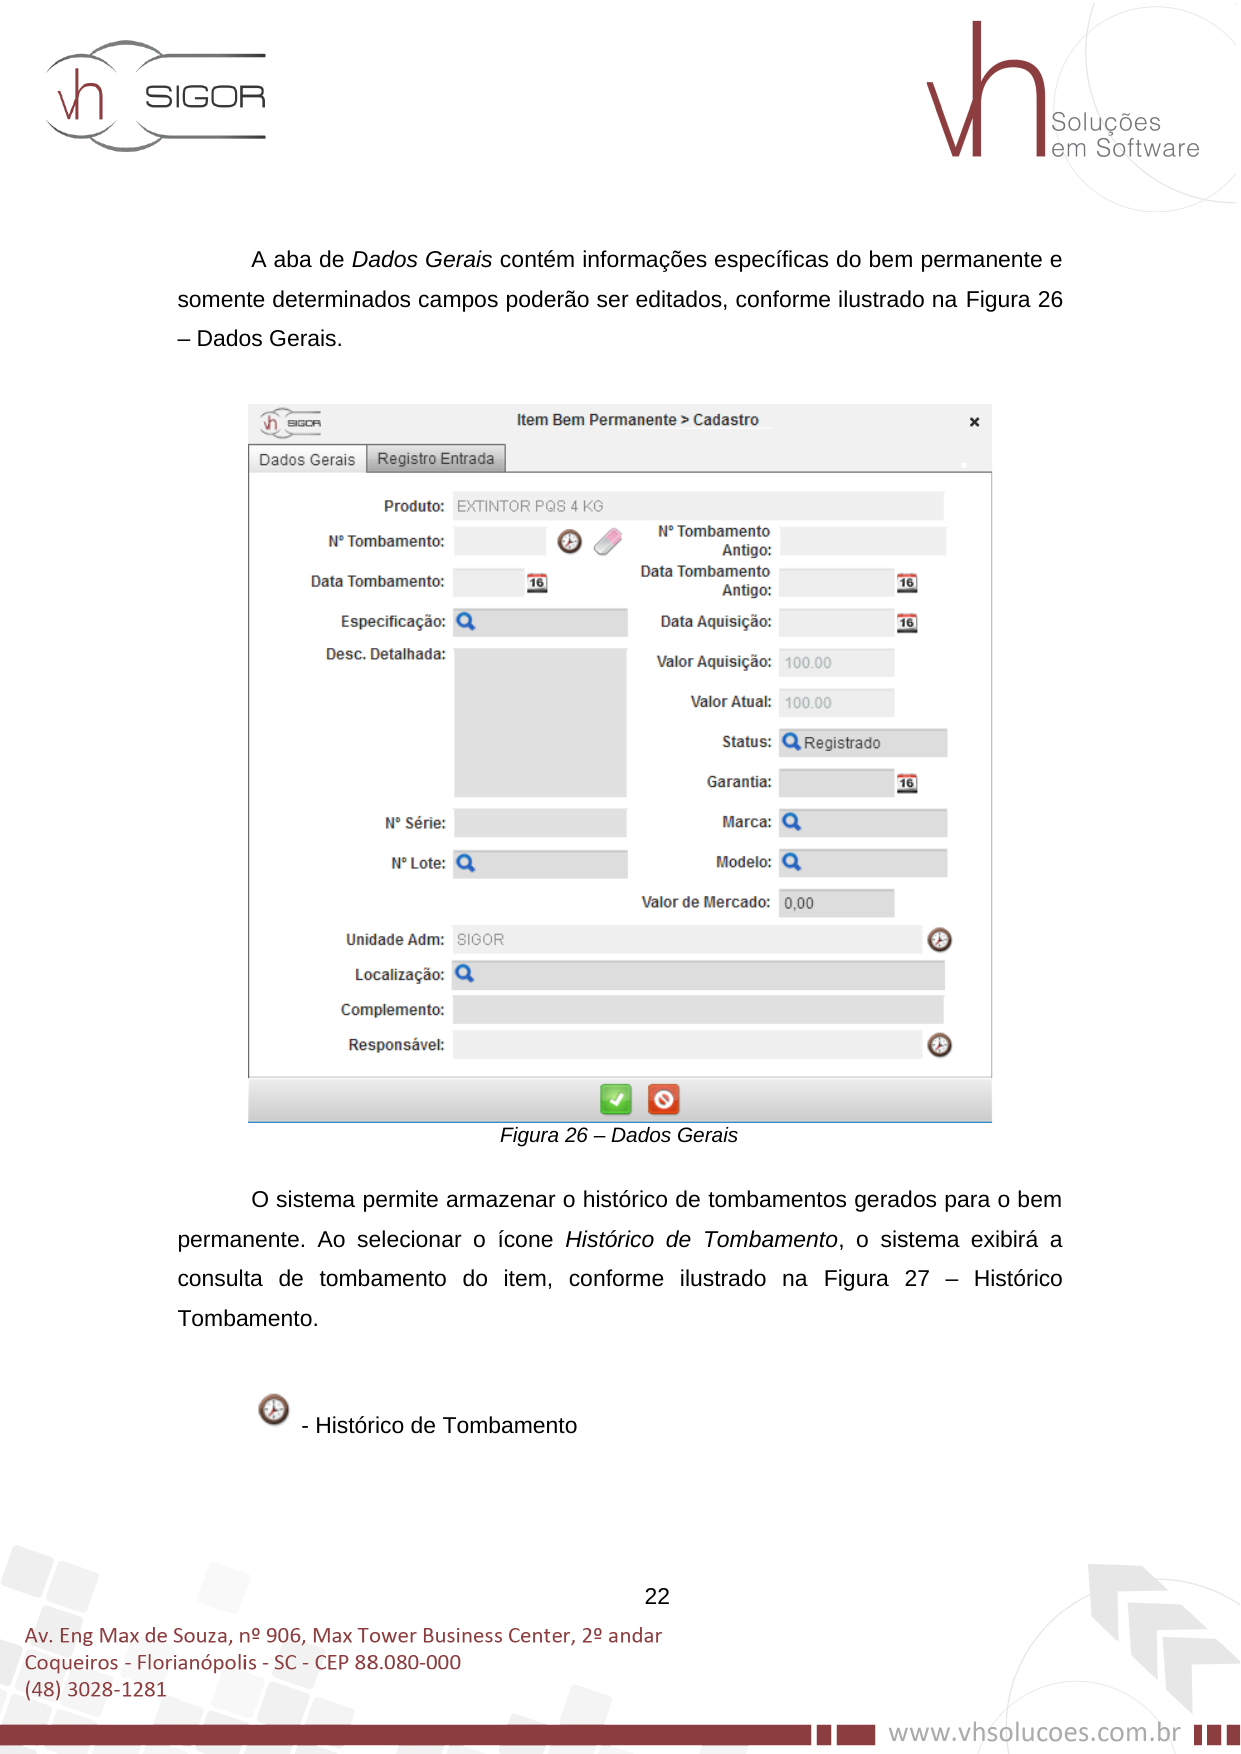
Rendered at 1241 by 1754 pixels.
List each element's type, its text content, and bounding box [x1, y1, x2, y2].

picture [45, 40, 266, 152]
picture [926, 3, 1236, 212]
text Figura 26 – Dados Gerais [177, 1123, 1063, 1147]
text A aba de Dados Gerais contém informações específicas do bem permanente e somente determinados campos poderão ser editados, conforme ilustrado na Figura 26 – Dados Gerais. [177, 246, 1063, 352]
text - Histórico de Tombamento [177, 1384, 1063, 1439]
picture [251, 1383, 295, 1434]
picture [0, 1545, 1241, 1754]
picture [248, 404, 993, 1123]
text O sistema permite armazenar o histórico de tombamentos gerados para o bem permanente. Ao selecionar o ícone Histórico de Tombamento, o sistema exibirá a consulta de tombamento do item, conforme ilustrado na Figura 27 – Histórico Tombamento. [177, 1186, 1063, 1331]
